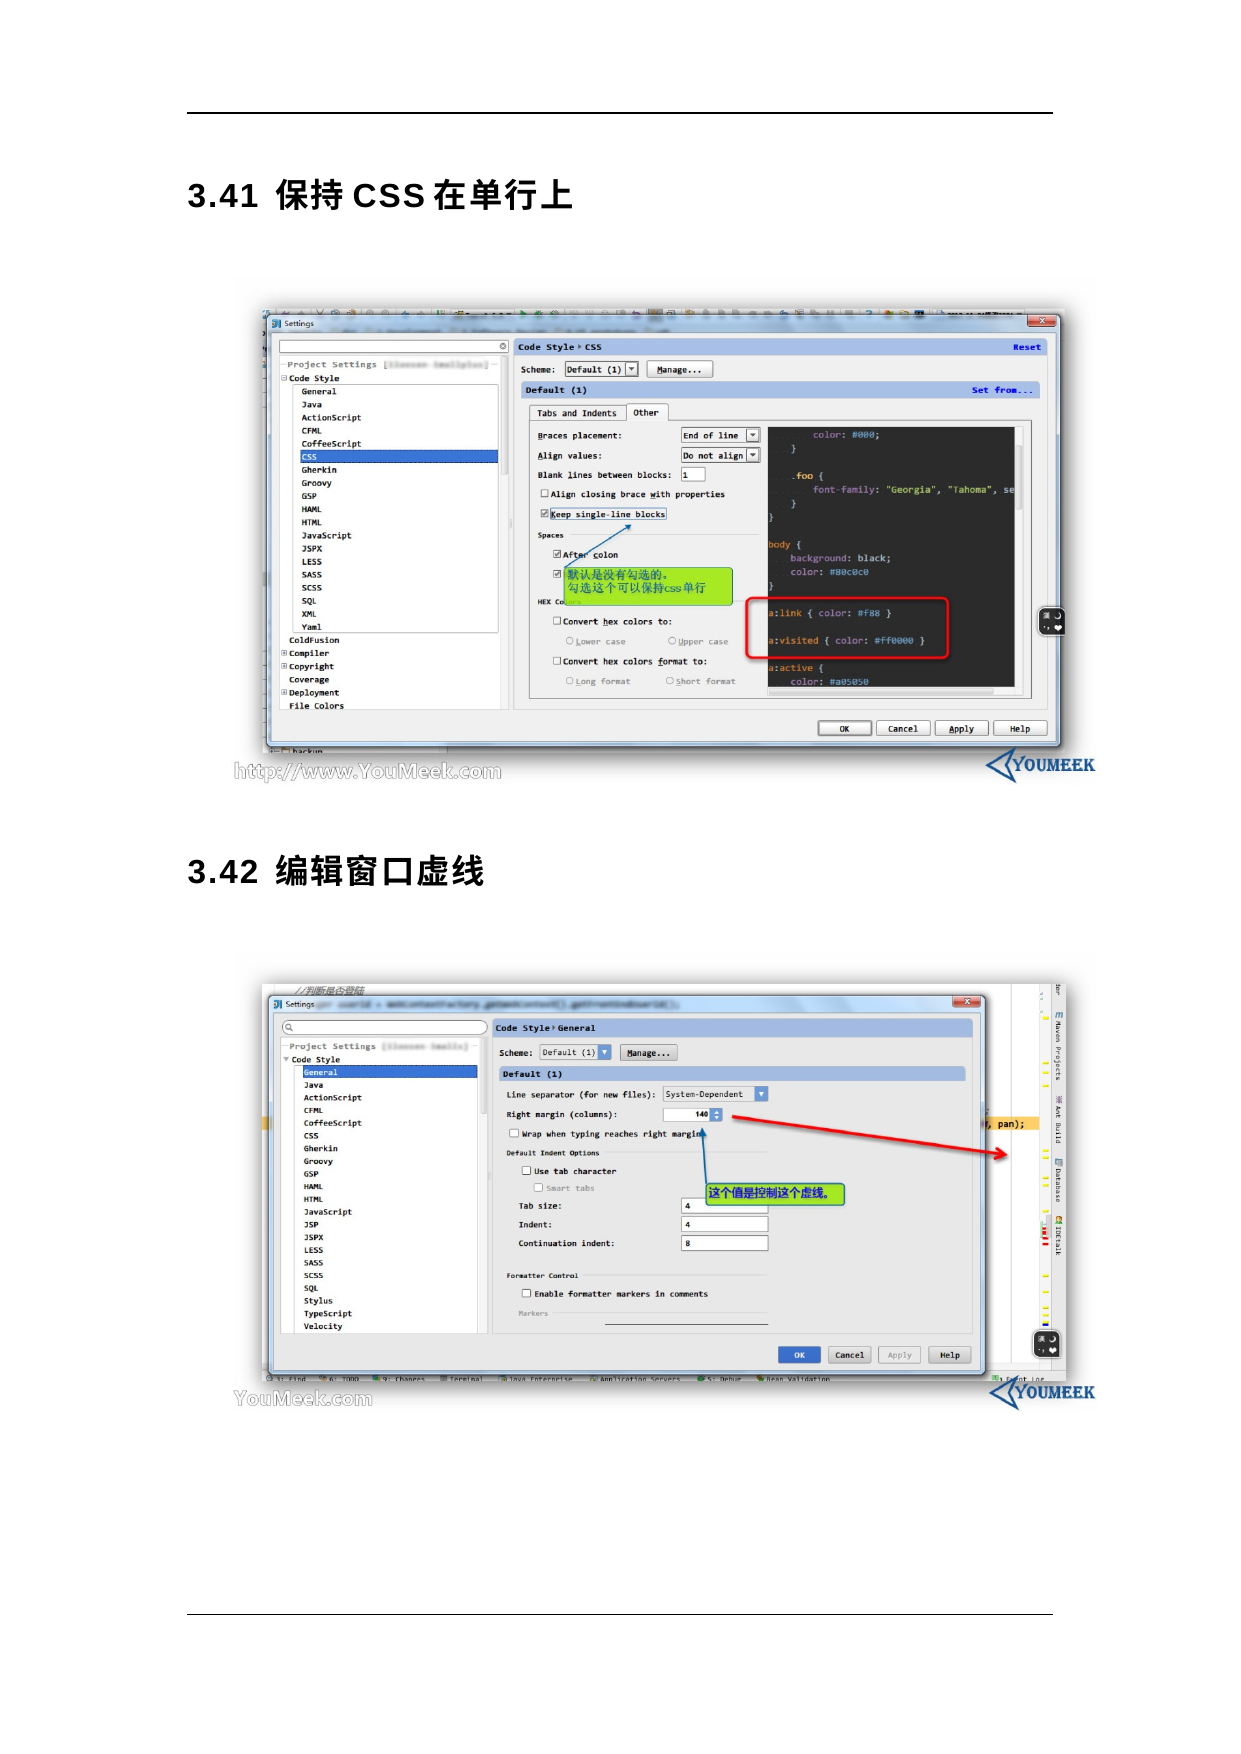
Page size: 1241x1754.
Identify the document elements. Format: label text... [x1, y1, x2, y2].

picture [231, 276, 1097, 785]
subtitle 保持CSS在单行上 [187, 160, 1053, 225]
picture [231, 952, 1097, 1412]
subtitle 编辑窗口虚线 [187, 836, 1053, 901]
